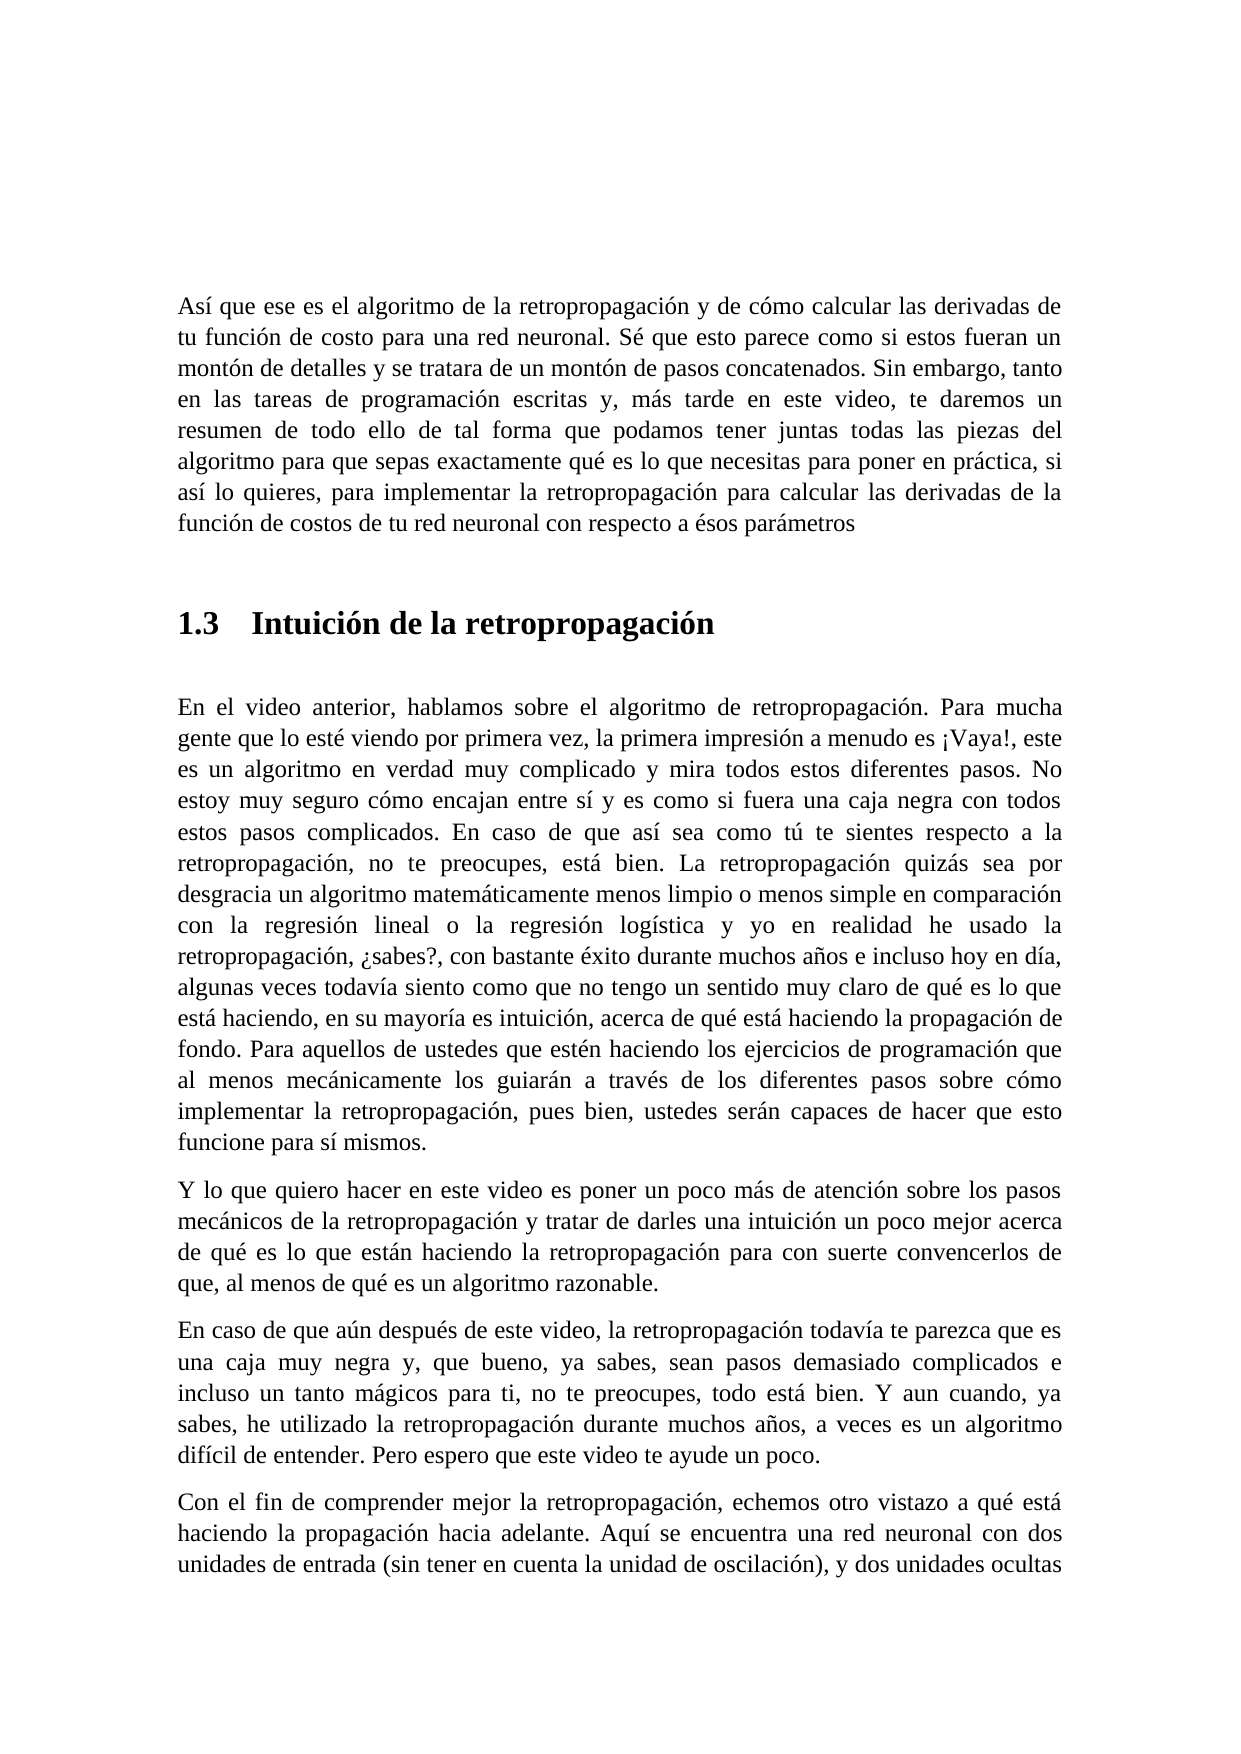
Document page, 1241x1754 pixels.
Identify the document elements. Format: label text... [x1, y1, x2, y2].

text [177, 1487, 1063, 1578]
subtitle Intuición de la retropropagación [177, 603, 1063, 642]
text Así que ese es el algoritmo de la retropropagación y de cómo calcular las derivadas de tu función de costo para una red neuronal. Sé que esto parece como si estos fueran un montón de detalles y se tratara de un montón de pasos concatenados. Sin embargo, tanto en las tareas de programación escritas y, más tarde en este video, te daremos un resumen de todo ello de tal forma que podamos tener juntas todas las piezas del algoritmo para que sepas exactamente qué es lo que necesitas para poner en práctica, si así lo quieres, para implementar la retropropagación para calcular las derivadas de la función de costos de tu red neuronal con respecto a ésos parámetros [177, 291, 1063, 537]
text Y lo que quiero hacer en este video es poner un poco más de atención sobre los pasos mecánicos de la retropropagación y tratar de darles una intuición un poco mejor acerca de qué es lo que están haciendo la retropropagación para con suerte convencerlos de que, al menos de qué es un algoritmo razonable. [177, 1175, 1063, 1297]
text En el video anterior, hablamos sobre el algoritmo de retropropagación. Para mucha gente que lo esté viendo por primera vez, la primera impresión a menudo es ¡Vaya!, este es un algoritmo en verdad muy complicado y mira todos estos diferentes pasos. No estoy muy seguro cómo encajan entre sí y es como si fuera una caja negra con todos estos pasos complicados. En caso de que así sea como tú te sientes respecto a la retropropagación, no te preocupes, está bien. La retropropagación quizás sea por desgracia un algoritmo matemáticamente menos limpio o menos simple en comparación con la regresión lineal o la regresión logística y yo en realidad he usado la retropropagación, ¿sabes?, con bastante éxito durante muchos años e incluso hoy en día, algunas veces todavía siento como que no tengo un sentido muy claro de qué es lo que está haciendo, en su mayoría es intuición, acerca de qué está haciendo la propagación de fondo. Para aquellos de ustedes que estén haciendo los ejercicios de programación que al menos mecánicamente los guiarán a través de los diferentes pasos sobre cómo implementar la retropropagación, pues bien, ustedes serán capaces de hacer que esto funcione para sí mismos. [177, 692, 1063, 1156]
text En caso de que aún después de este video, la retropropagación todavía te parezca que es una caja muy negra y, que bueno, ya sabes, sean pasos demasiado complicados e incluso un tanto mágicos para ti, no te preocupes, todo está bien. Y aun cuando, ya sabes, he utilizado la retropropagación durante muchos años, a veces es un algoritmo difícil de entender. Pero espero que este video te ayude un poco. [177, 1316, 1063, 1468]
